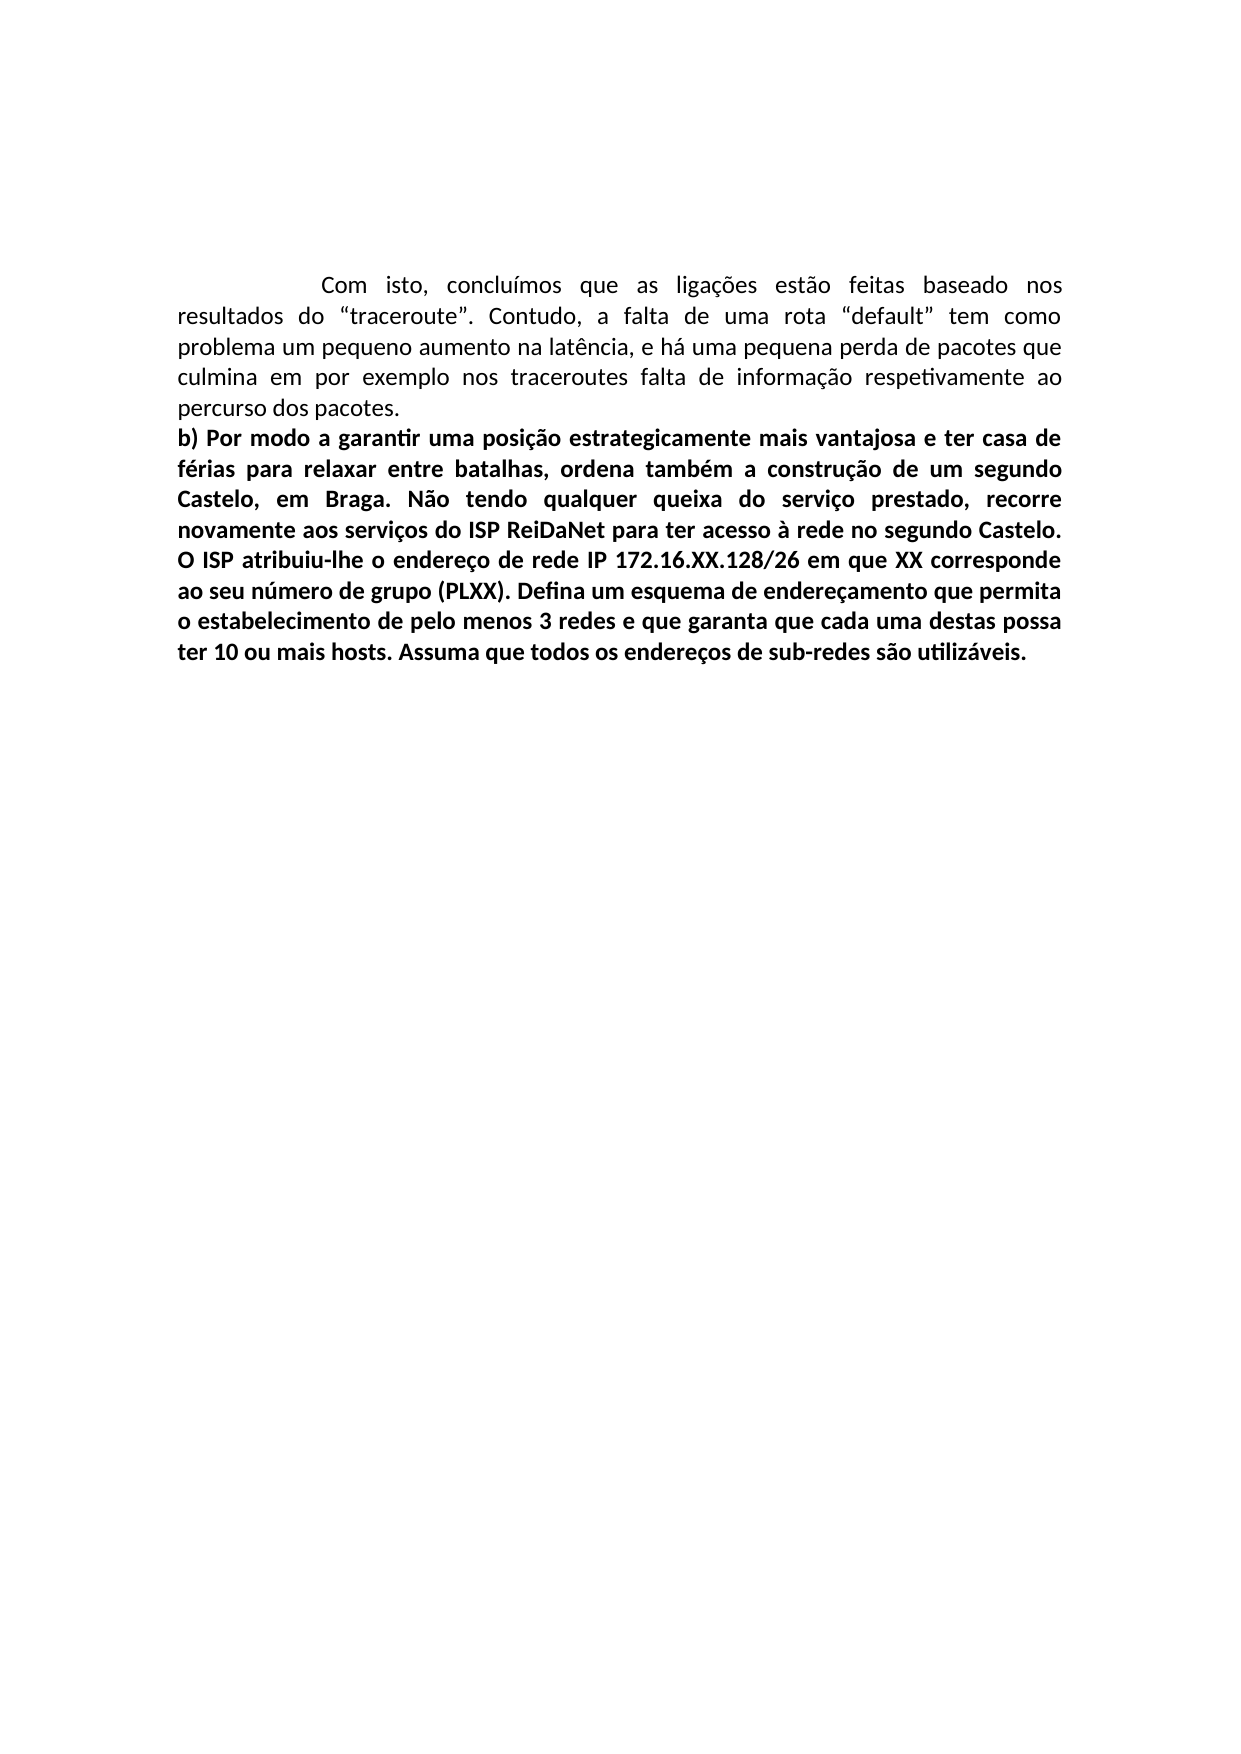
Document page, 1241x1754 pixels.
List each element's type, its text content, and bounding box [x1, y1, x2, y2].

text Com isto, concluímos que as ligações estão feitas baseado nos resultados do “traceroute”. Contudo, a falta de uma rota “default” tem como problema um pequeno aumento na latência, e há uma pequena perda de pacotes que culmina em por exemplo nos traceroutes falta de informação respetivamente ao percurso dos pacotes. [177, 270, 1063, 422]
text b) Por modo a garantir uma posição estrategicamente mais vantajosa e ter casa de férias para relaxar entre batalhas, ordena também a construção de um segundo Castelo, em Braga. Não tendo qualquer queixa do serviço prestado, recorre novamente aos serviços do ISP ReiDaNet para ter acesso à rede no segundo Castelo. O ISP atribuiu-lhe o endereço de rede IP 172.16.XX.128/26 em que XX corresponde ao seu número de grupo (PLXX). Defina um esquema de endereçamento que permita o estabelecimento de pelo menos 3 redes e que garanta que cada uma destas possa ter 10 ou mais hosts. Assuma que todos os endereços de sub-redes são utilizáveis. [177, 422, 1063, 666]
